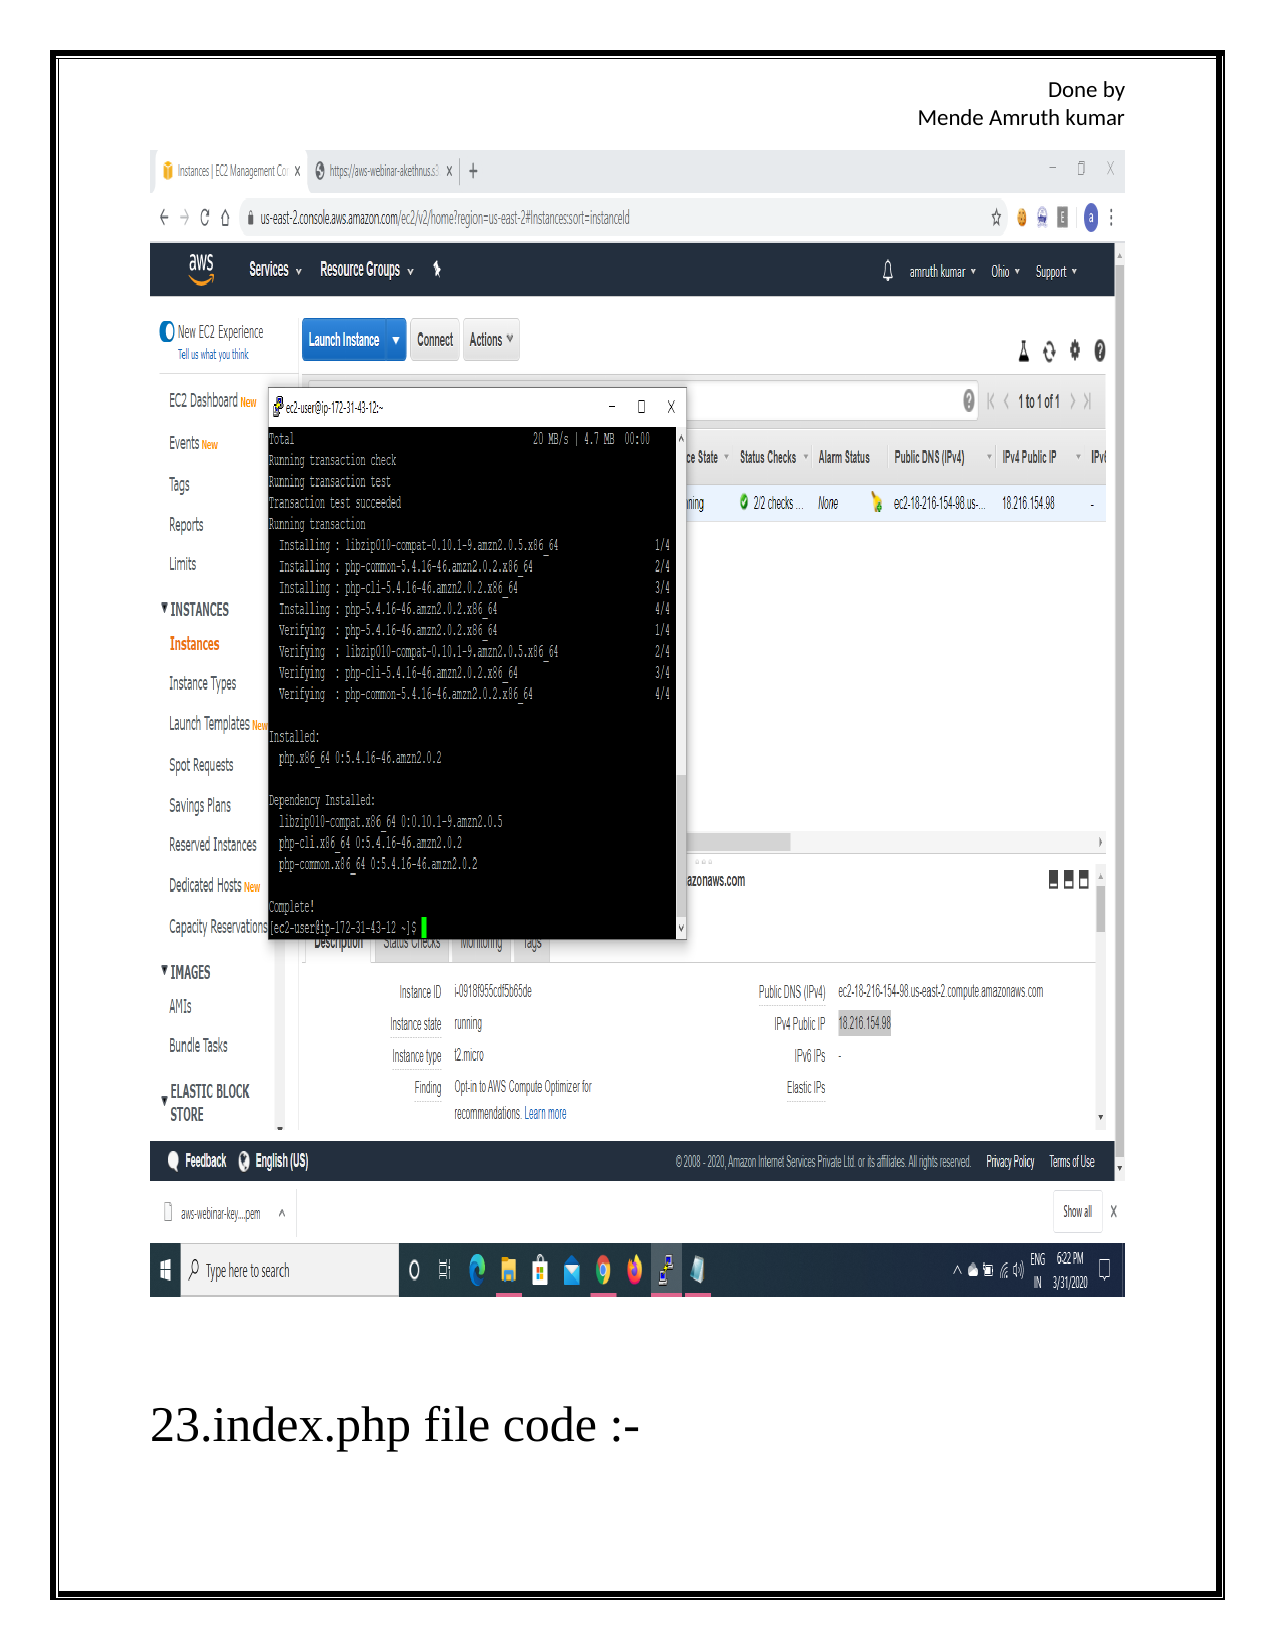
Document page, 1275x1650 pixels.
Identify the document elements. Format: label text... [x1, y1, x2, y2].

text 23.index.php file code :- [150, 1395, 1125, 1452]
picture [150, 150, 1125, 1297]
